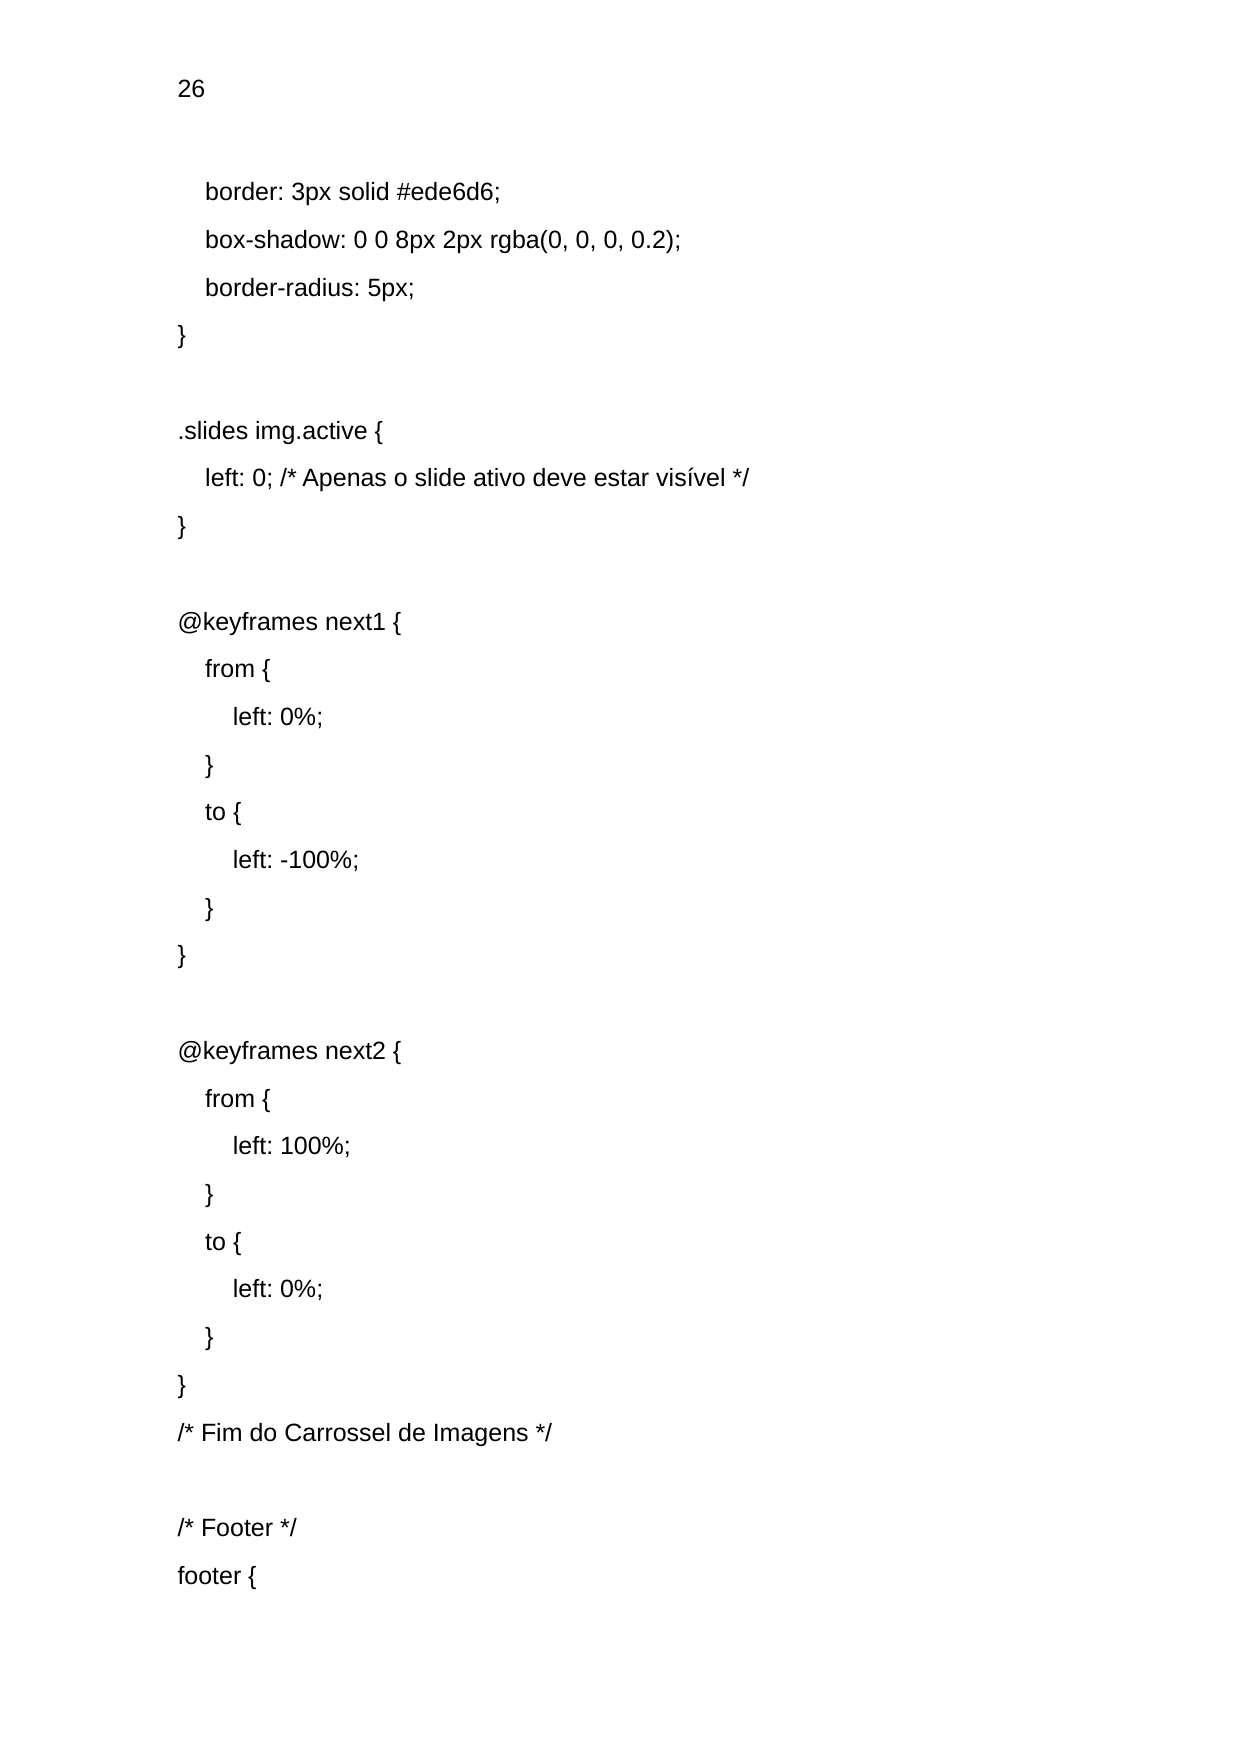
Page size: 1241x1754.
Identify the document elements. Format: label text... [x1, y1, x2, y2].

text } [177, 750, 1122, 778]
text } [177, 1370, 1122, 1399]
text /* Fim do Carrossel de Imagens */ [177, 1418, 1122, 1446]
text } [177, 1179, 1122, 1208]
text to { [177, 797, 1122, 826]
text box-shadow: 0 0 8px 2px rgba(0, 0, 0, 0.2); [177, 225, 1122, 254]
text /* Footer */ [177, 1513, 1122, 1542]
text @keyframes next1 { [177, 607, 1122, 635]
text left: 0%; [177, 1274, 1122, 1303]
text left: 0; /* Apenas o slide ativo deve estar visível */ [177, 463, 1122, 492]
text left: 0%; [177, 702, 1122, 731]
text left: -100%; [177, 845, 1122, 874]
text from { [177, 1084, 1122, 1112]
text to { [177, 1227, 1122, 1256]
text border: 3px solid #ede6d6; [177, 177, 1122, 206]
text } [177, 511, 1122, 540]
text footer { [177, 1561, 1122, 1589]
text from { [177, 654, 1122, 683]
text @keyframes next2 { [177, 1036, 1122, 1065]
text border-radius: 5px; [177, 273, 1122, 301]
text .slides img.active { [177, 416, 1122, 444]
text } [177, 893, 1122, 922]
text left: 100%; [177, 1131, 1122, 1160]
text } [177, 941, 1122, 969]
text } [177, 320, 1122, 349]
text } [177, 1322, 1122, 1351]
